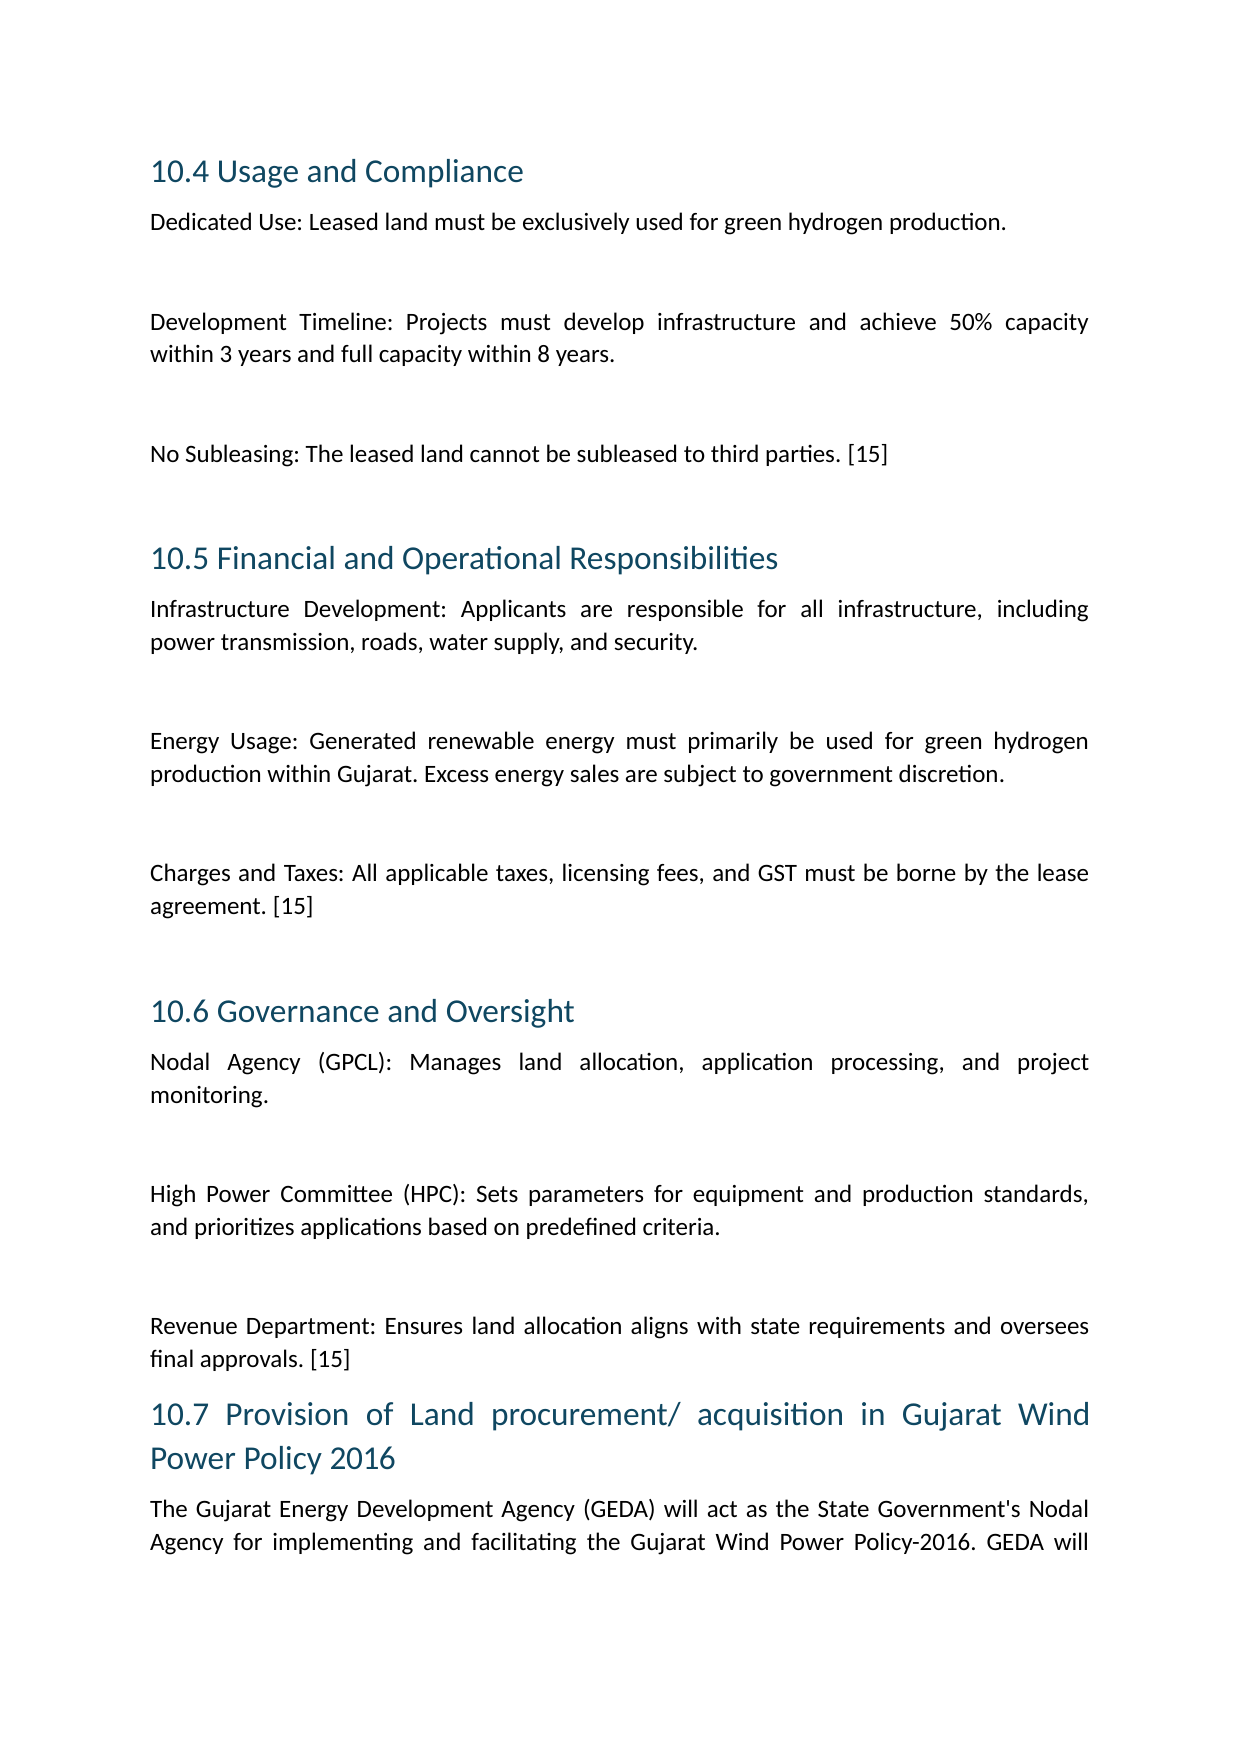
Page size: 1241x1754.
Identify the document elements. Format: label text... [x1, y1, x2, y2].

text High Power Committee (HPC): Sets parameters for equipment and production standards, and prioritizes applications based on predefined criteria. [150, 1178, 1090, 1242]
subtitle 10.5 Financial and Operational Responsibilities [150, 537, 1090, 578]
subtitle 10.6 Governance and Oversight [150, 989, 1090, 1030]
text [150, 1493, 1090, 1557]
subtitle 10.4 Usage and Compliance [150, 150, 1090, 191]
text No Subleasing: The leased land cannot be subleased to third parties. [150, 438, 1090, 468]
subtitle 10.7 Provision of Land procurement/ acquisition in Gujarat Wind Power Policy 2016 [150, 1393, 1090, 1477]
text Dedicated Use: Leased land must be exclusively used for green hydrogen production. [150, 206, 1090, 237]
text Charges and Taxes: All applicable taxes, licensing fees, and GST must be borne by the lease agreement. [150, 857, 1090, 921]
text Energy Usage: Generated renewable energy must primarily be used for green hydrogen production within Gujarat. Excess energy sales are subject to government discretion. [150, 725, 1090, 789]
text Infrastructure Development: Applicants are responsible for all infrastructure, including power transmission, roads, water supply, and security. [150, 593, 1090, 657]
text Nodal Agency (GPCL): Manages land allocation, application processing, and project monitoring. [150, 1046, 1090, 1109]
text Development Timeline: Projects must develop infrastructure and achieve 50% capacity within 3 years and full capacity within 8 years. [150, 306, 1090, 369]
text Revenue Department: Ensures land allocation aligns with state requirements and oversees final approvals. [150, 1310, 1090, 1374]
